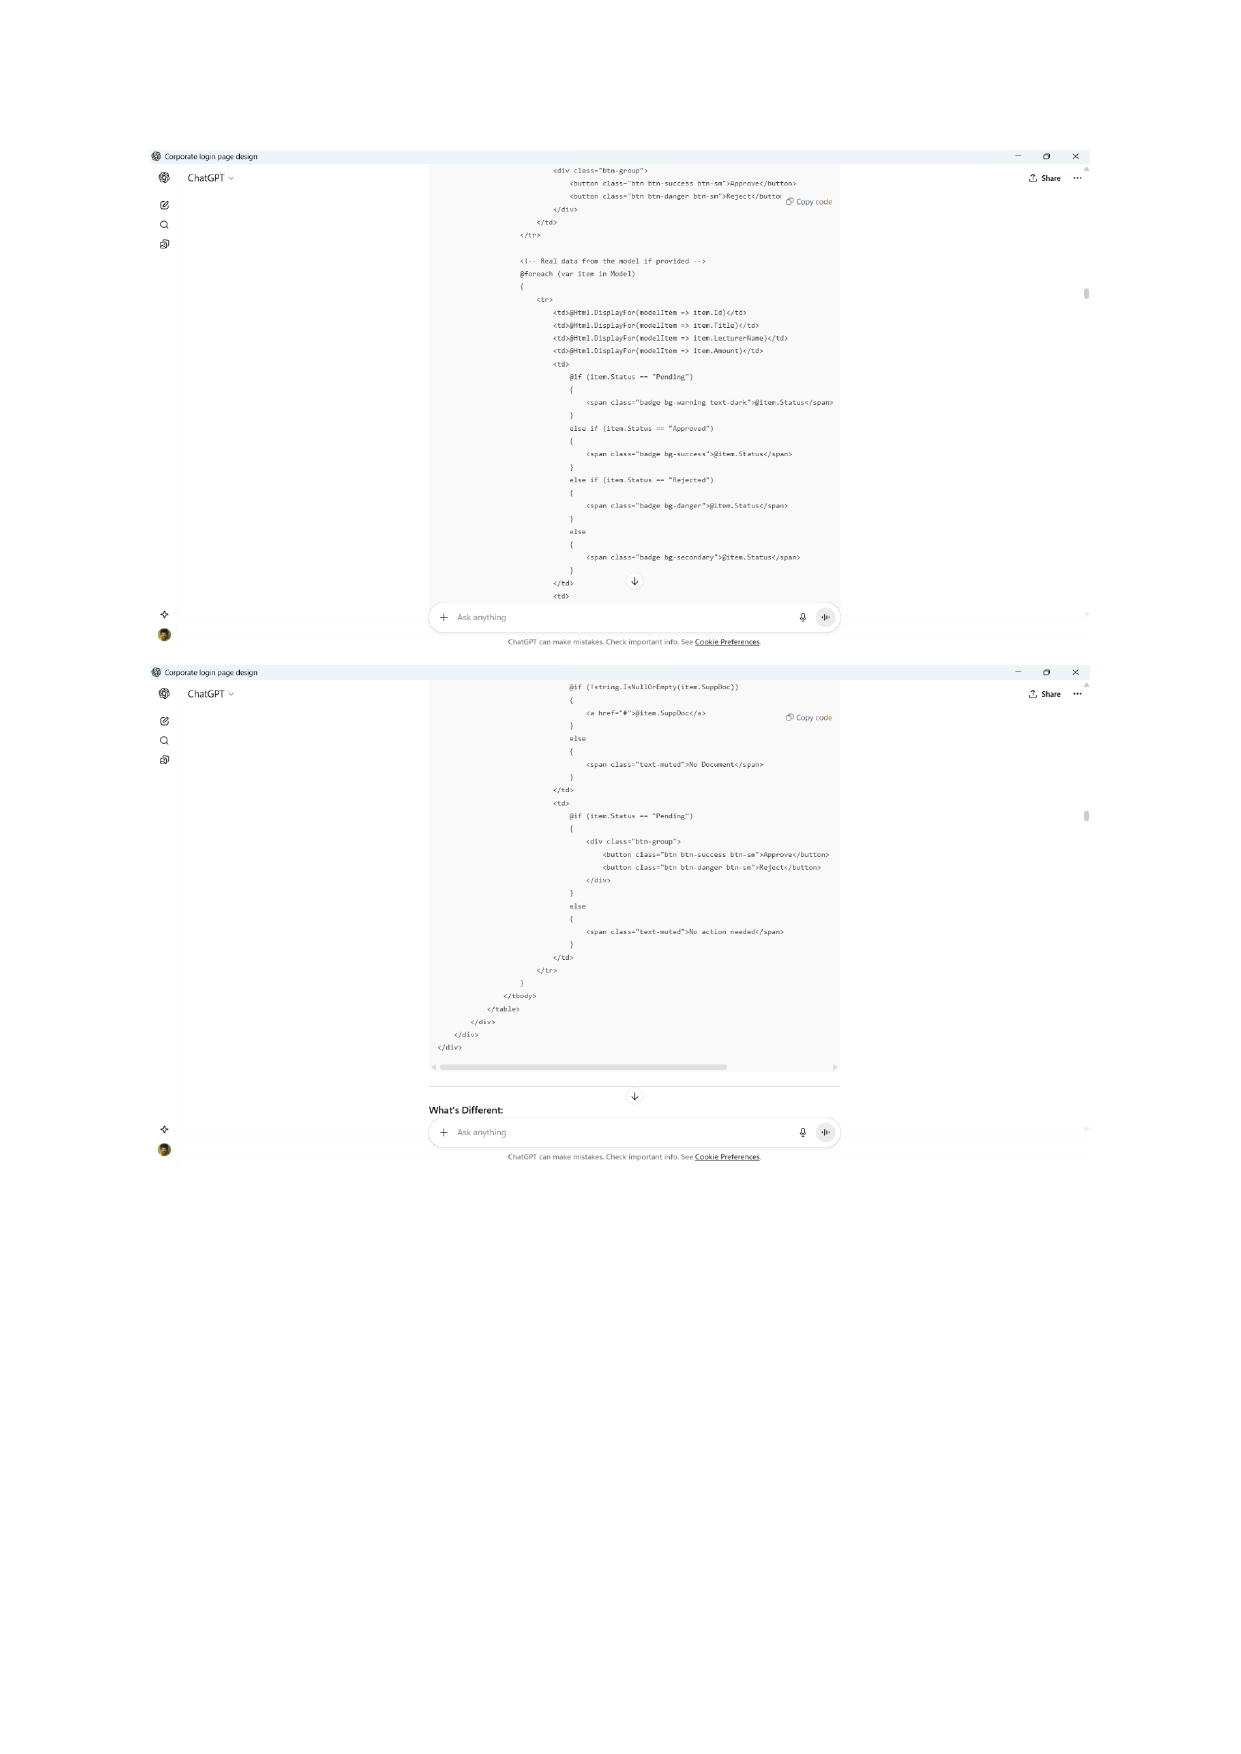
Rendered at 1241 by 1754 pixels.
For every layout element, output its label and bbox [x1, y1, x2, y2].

picture [150, 665, 1091, 1165]
picture [150, 150, 1091, 650]
